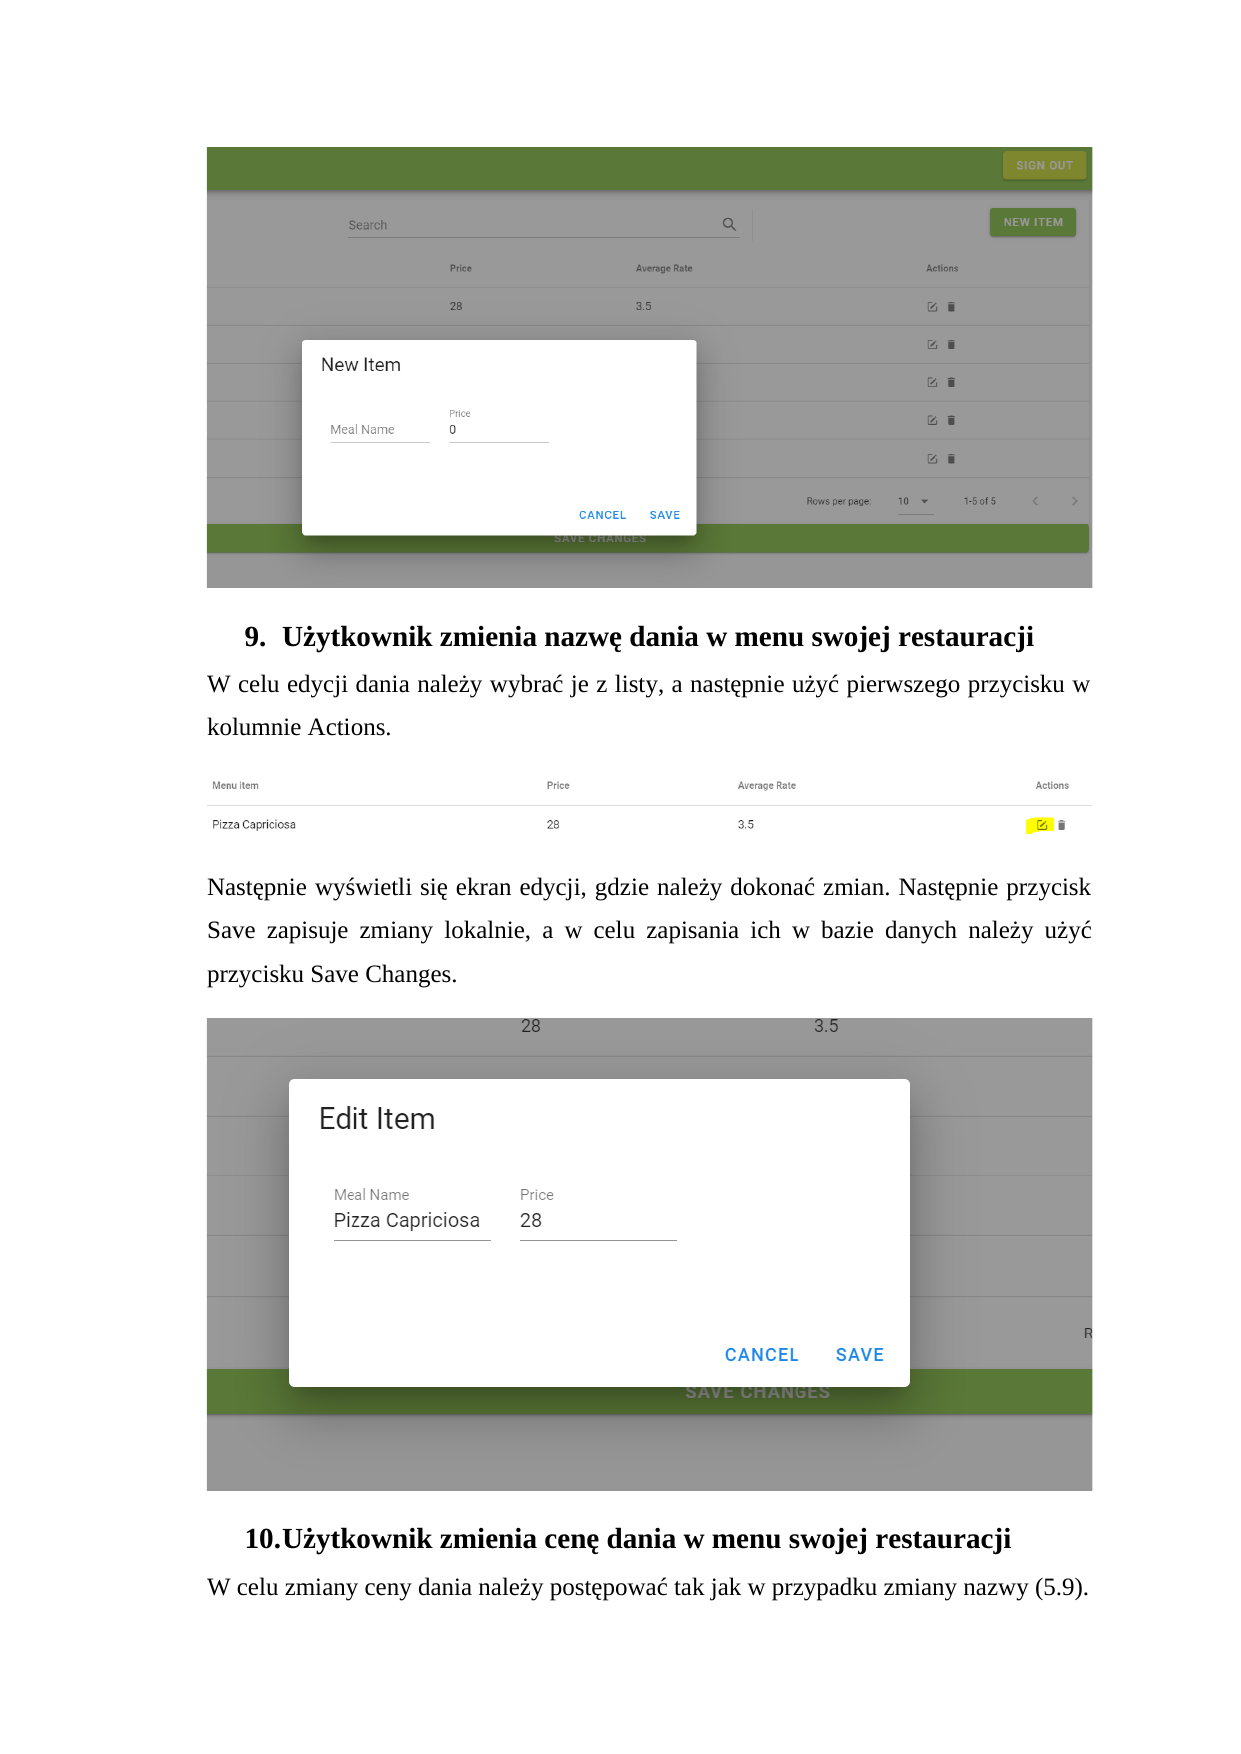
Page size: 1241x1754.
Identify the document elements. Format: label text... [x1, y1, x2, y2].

text Następnie wyświetli się ekran edycji, gdzie należy dokonać zmian. Następnie przycisk Save zapisuje zmiany lokalnie, a w celu zapisania ich w bazie danych należy użyć przycisku Save Changes. [207, 872, 1092, 987]
text W celu zmiany ceny dania należy postępować tak jak w przypadku zmiany nazwy (5.9). [207, 1572, 1092, 1601]
picture [206, 772, 1093, 842]
text W celu edycji dania należy wybrać je z listy, a następnie użyć pierwszego przycisku w kolumnie Actions. [207, 669, 1092, 741]
picture [206, 147, 1093, 588]
subtitle Użytkownik zmienia cenę dania w menu swojej restauracji [244, 1522, 1092, 1555]
subtitle Użytkownik zmienia nazwę dania w menu swojej restauracji [244, 619, 1092, 653]
picture [206, 1018, 1093, 1491]
